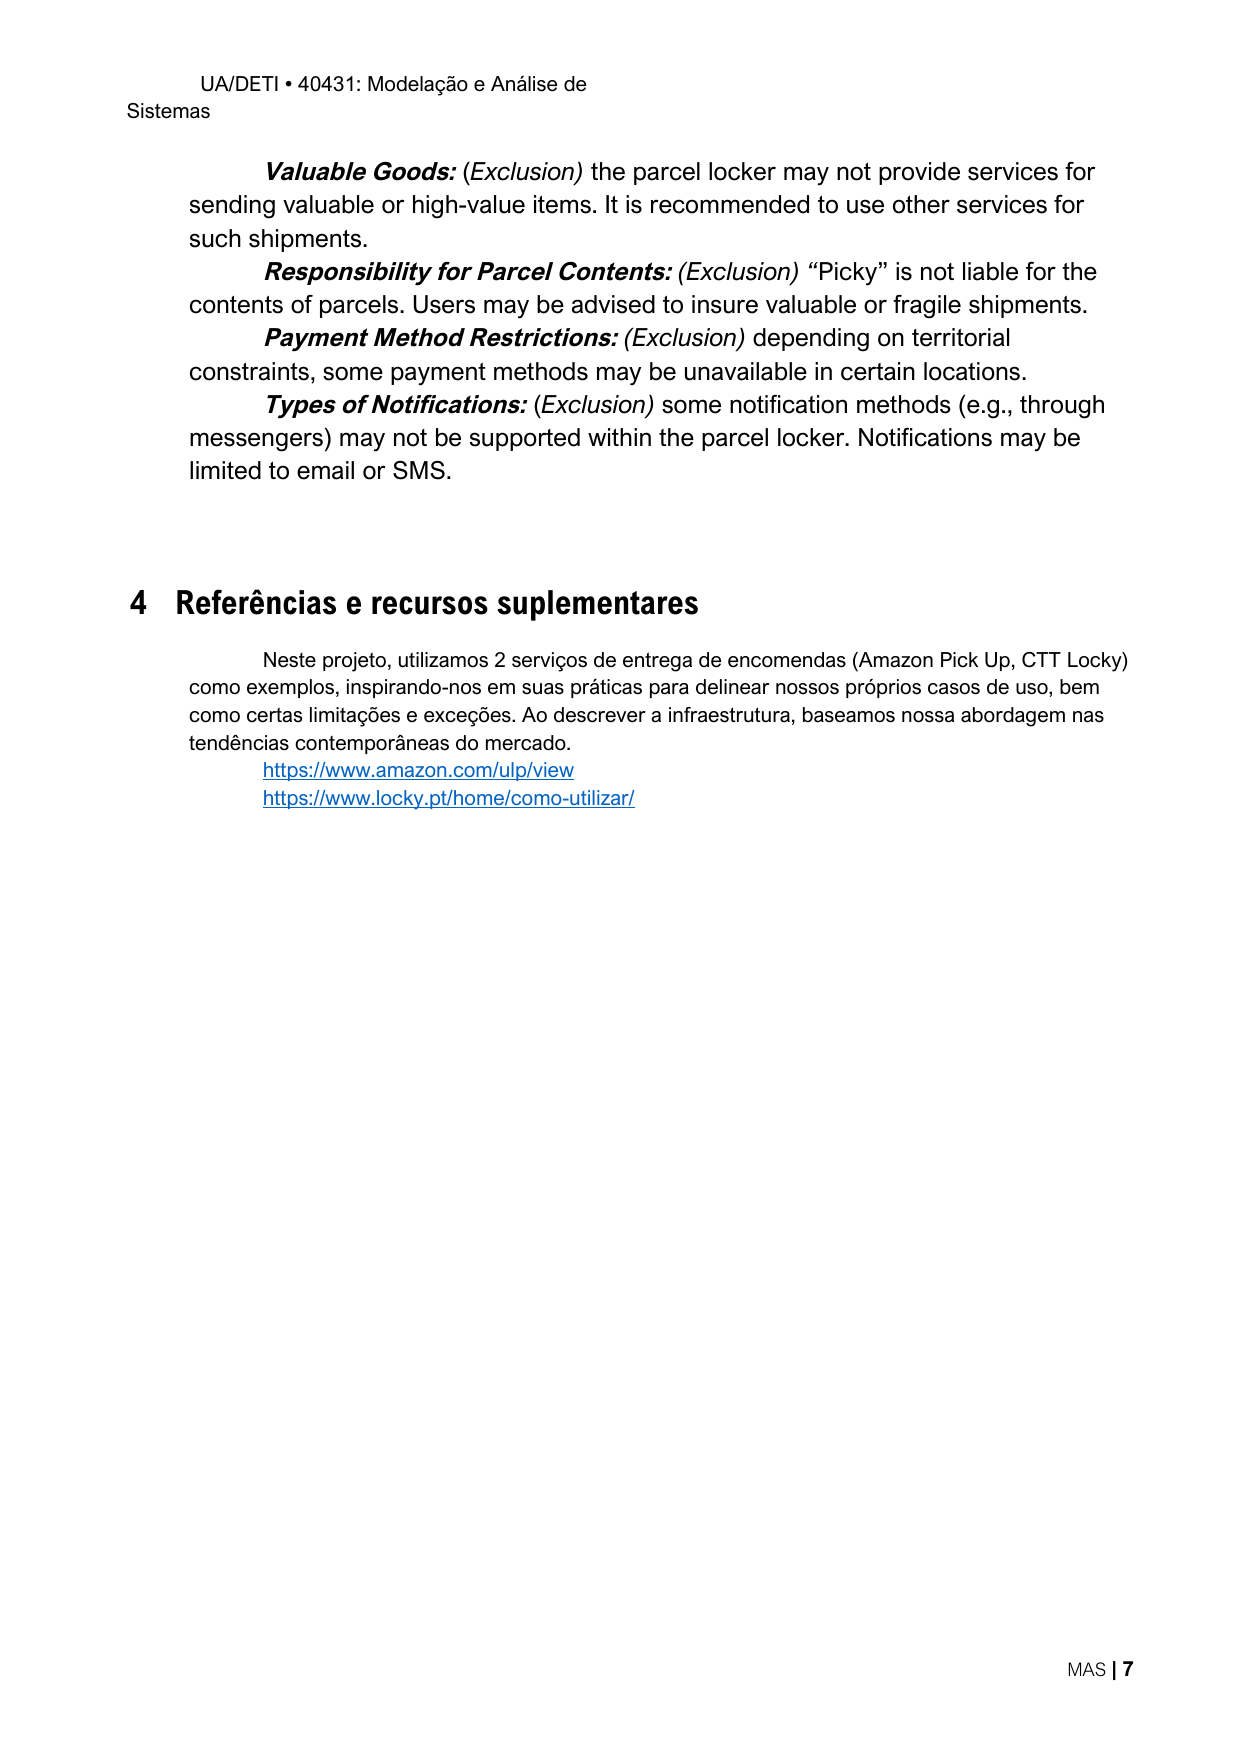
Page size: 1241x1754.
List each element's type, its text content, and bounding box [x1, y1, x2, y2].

text Valuable Goods: (Exclusion) the parcel locker may not provide services for sending valuable or high-value items. It is recommended to use other services for such shipments. [189, 156, 1134, 253]
text Neste projeto, utilizamos 2 serviços de entrega de encomendas (Amazon Pick Up, CTT Locky) como exemplos, inspirando-nos em suas práticas para delinear nossos próprios casos de uso, bem como certas limitações e exceções. Ao descrever a infraestrutura, baseamos nossa abordagem nas tendências contemporâneas do mercado. [189, 647, 1134, 755]
subtitle Referências e recursos suplementares [130, 581, 1134, 622]
text https://www.locky.pt/home/como-utilizar/ [189, 785, 1134, 810]
text Responsibility for Parcel Contents: (Exclusion) “Picky” is not liable for the contents of parcels. Users may be advised to insure valuable or fragile shipments. [189, 256, 1134, 319]
text Payment Method Restrictions: (Exclusion) depending on territorial constraints, some payment methods may be unavailable in certain locations. [189, 322, 1134, 386]
text https://www.amazon.com/ulp/view [189, 757, 1134, 783]
text Types of Notifications: (Exclusion) some notification methods (e.g., through messengers) may not be supported within the parcel locker. Notifications may be limited to email or SMS. [189, 389, 1134, 485]
